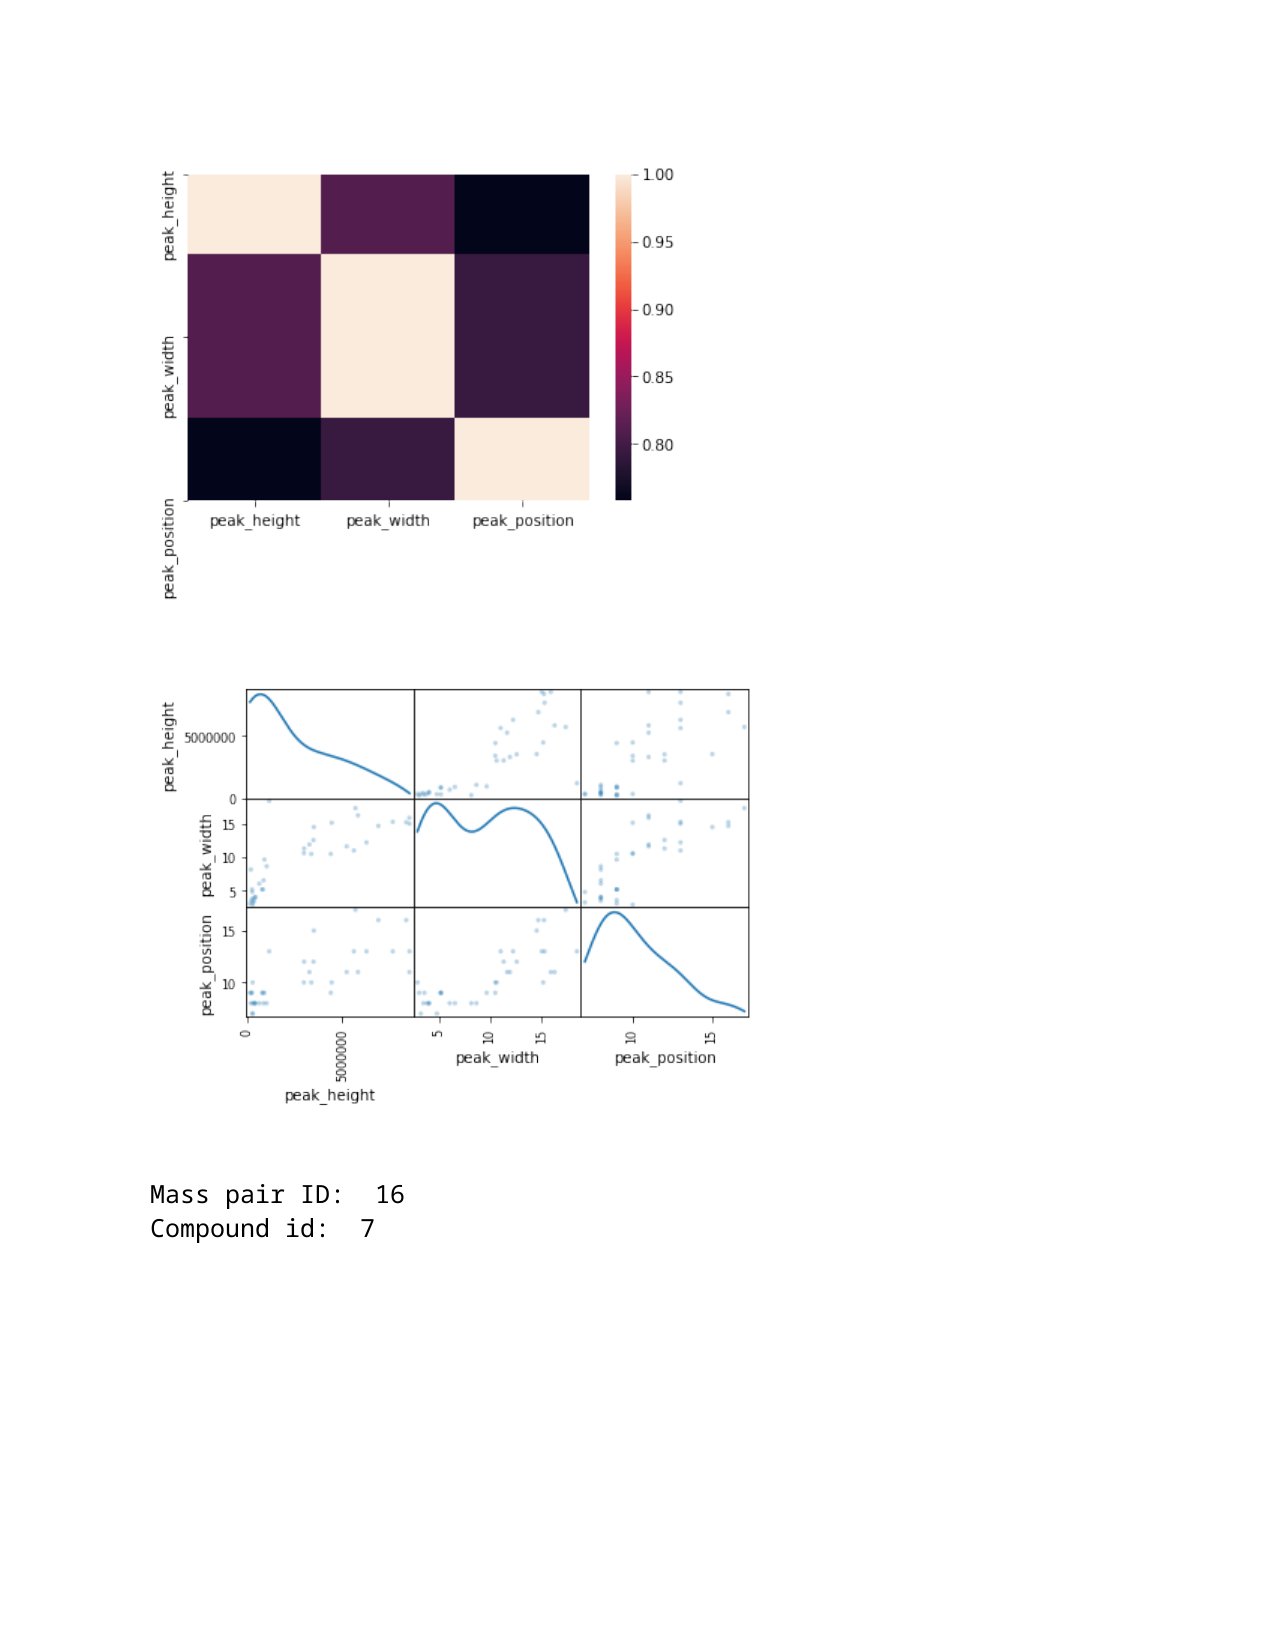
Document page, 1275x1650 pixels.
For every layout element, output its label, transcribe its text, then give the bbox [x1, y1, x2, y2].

picture [150, 158, 686, 609]
text Mass pair ID: 16 Compound id: 7 [150, 1177, 1125, 1279]
picture [150, 681, 759, 1113]
